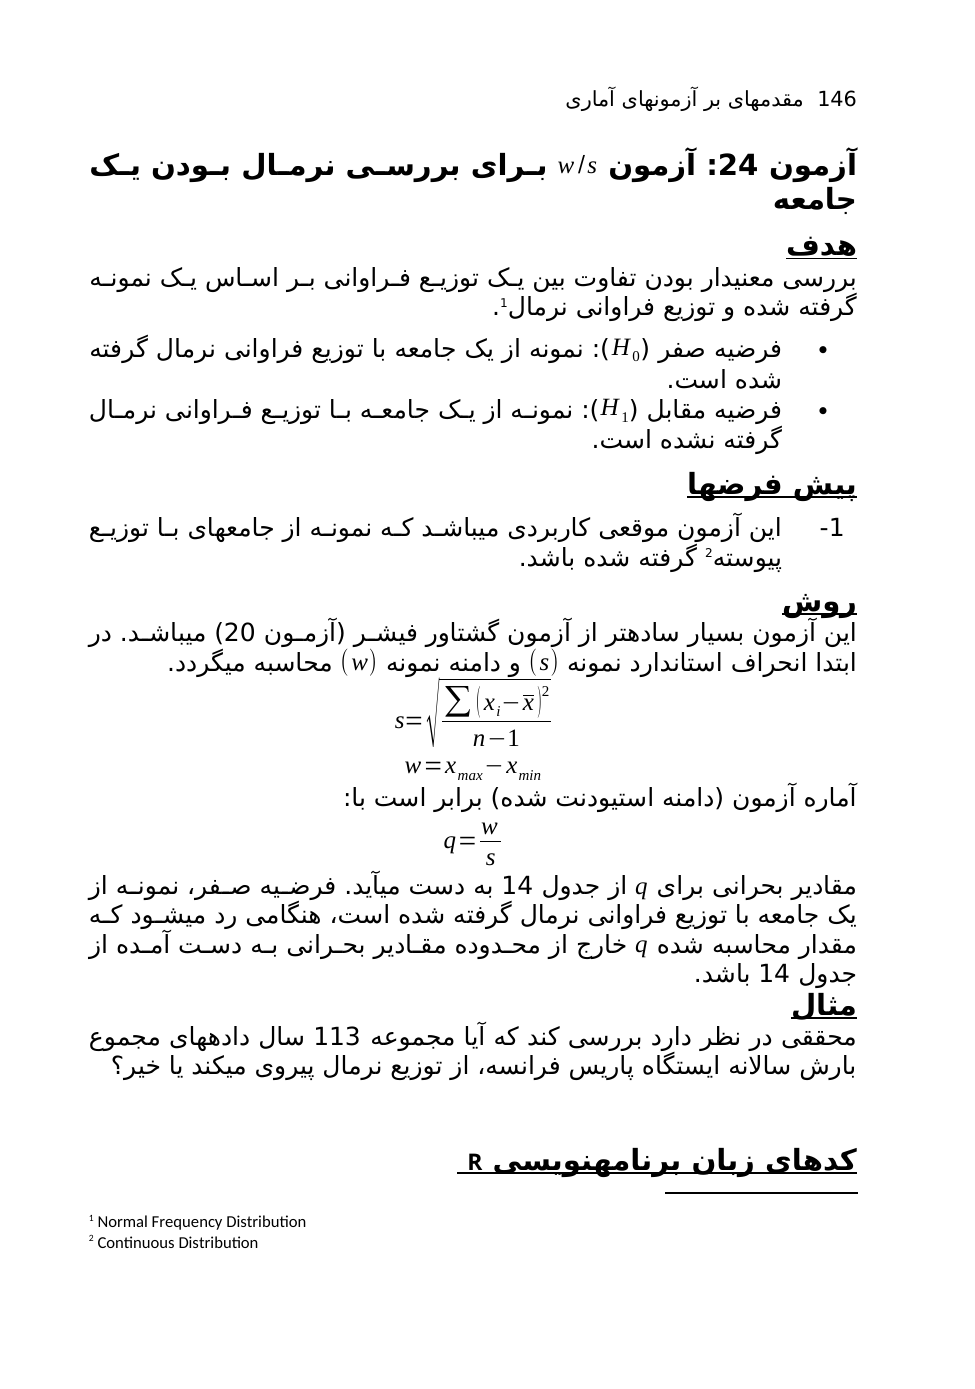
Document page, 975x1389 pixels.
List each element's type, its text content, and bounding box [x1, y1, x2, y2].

subtitle آزمون 24: آزمون برای بررسی نرمال بودن یک جامعه [89, 148, 857, 216]
text مقادیر بحرانی برای از جدول 14 به دست می‏آید. فرضیه صفر، نمونه از یک جامعه با توزیع فراوانی نرمال گرفته شده است، هنگامی رد می‏شود که مقدار محاسبه شده خارج از محدوده مقادیر بحرانی به دست آمده از جدول 14 باشد. [89, 872, 857, 988]
list فرضیه صفر (): نمونه از یک جامعه با توزیع فراوانی نرمال گرفته شده است. [89, 333, 819, 394]
text هدف [89, 229, 857, 263]
text کدهای زبان برنامه‏نویسی R [89, 1143, 857, 1177]
text محققی در نظر دارد بررسی کند که آیا مجموعه 113 سال داده‏های مجموع بارش سالانه ایستگاه پاریس فرانسه، از توزیع نرمال پیروی میکند یا خیر؟ [89, 1022, 857, 1081]
list فرضیه مقابل (): نمونه از یک جامعه با توزیع فراوانی نرمال گرفته نشده است. [89, 394, 819, 454]
text پیش فرض‏ها [89, 467, 857, 501]
text مثال [89, 988, 857, 1022]
text روش [89, 584, 857, 618]
text این آزمون بسیار ساده‏تر از آزمون گشتاور فیشر (آزمون 20) می‏باشد. در ابتدا انحراف استاندارد نمونه و دامنه نمونه محاسبه می‏گردد. [89, 618, 857, 677]
text آماره آزمون (دامنه استیودنت شده) برابر است با: [89, 783, 857, 813]
text بررسی معنی‏دار بودن تفاوت بین یک توزیع فراوانی بر اساس یک نمونه گرفته شده و توزیع فراوانی نرمال. [89, 263, 857, 321]
list این آزمون موقعی کاربردی می‏باشد که نمونه از جامعه‏ای با توزیع پیوسته گرفته شده باشد. [89, 513, 819, 572]
